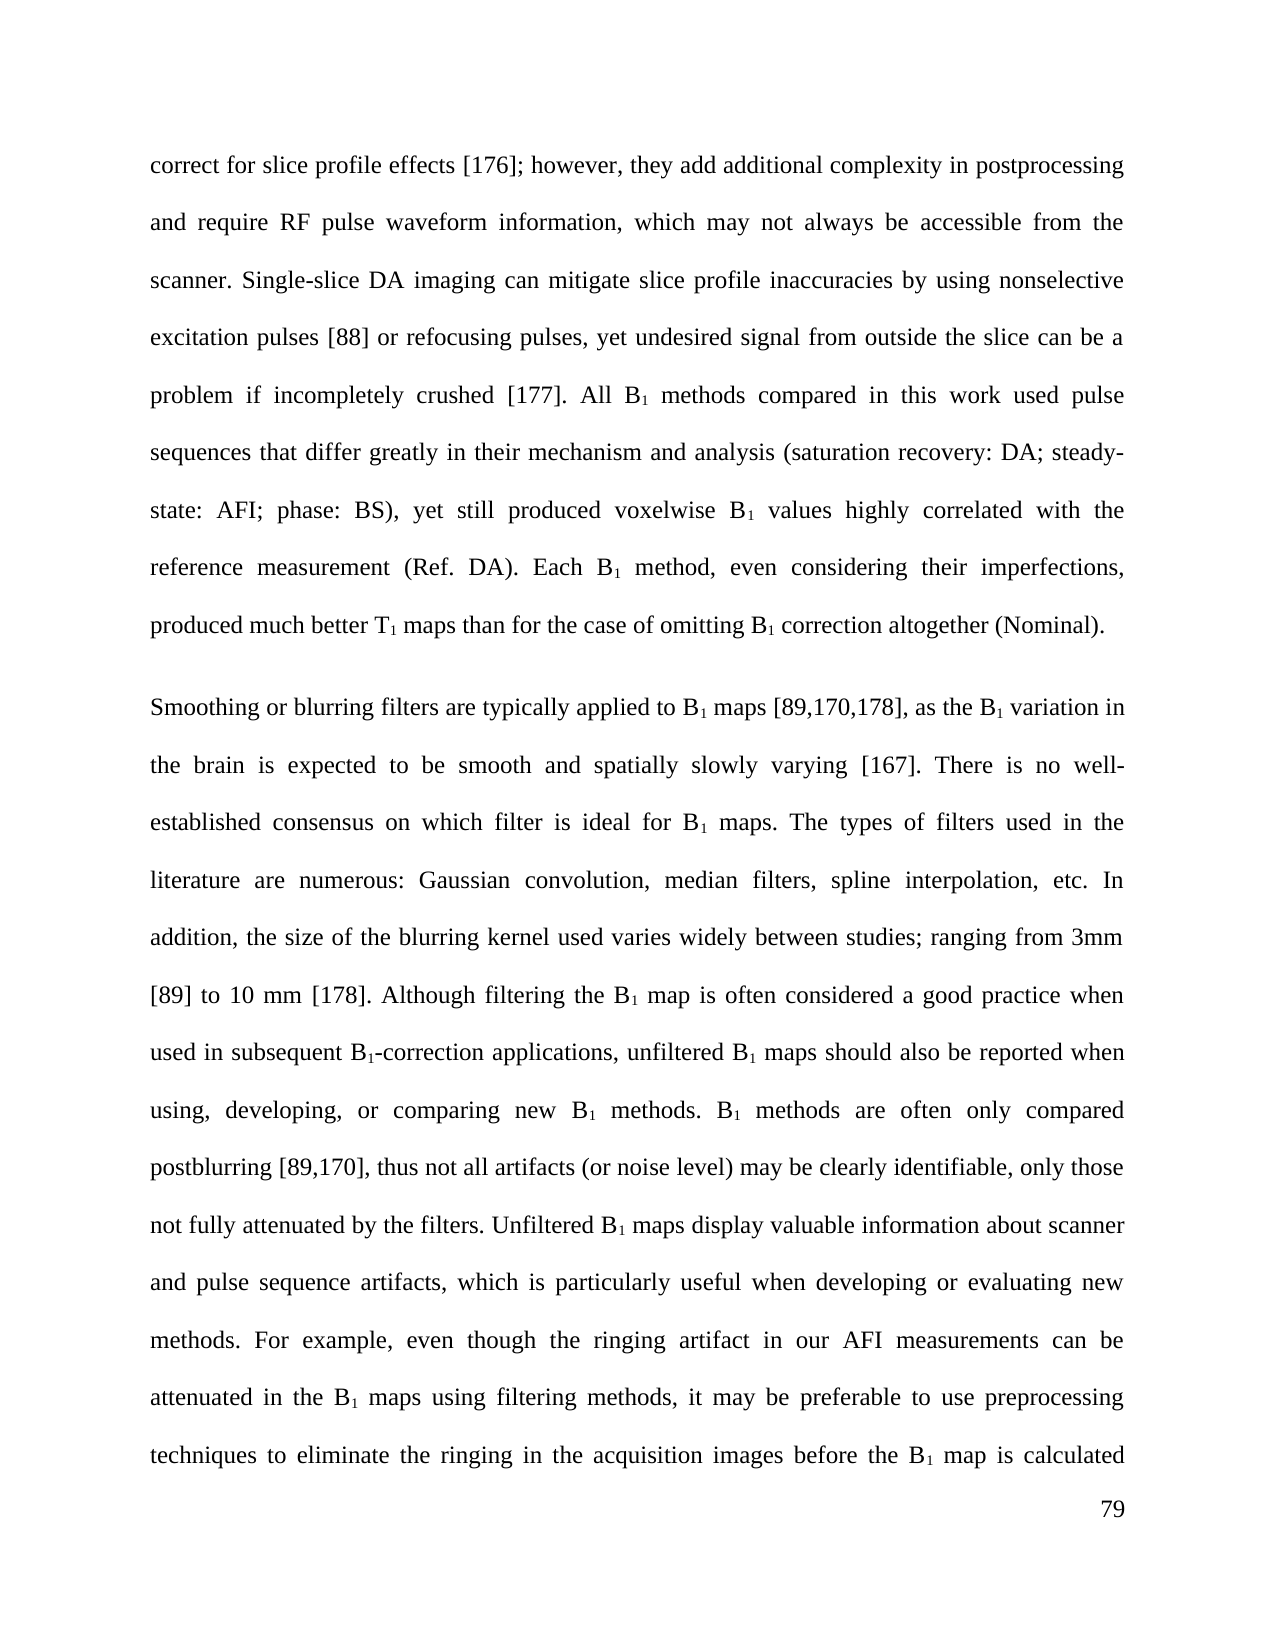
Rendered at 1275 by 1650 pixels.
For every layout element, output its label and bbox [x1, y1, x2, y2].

text [150, 150, 1125, 639]
text [150, 692, 1125, 1469]
